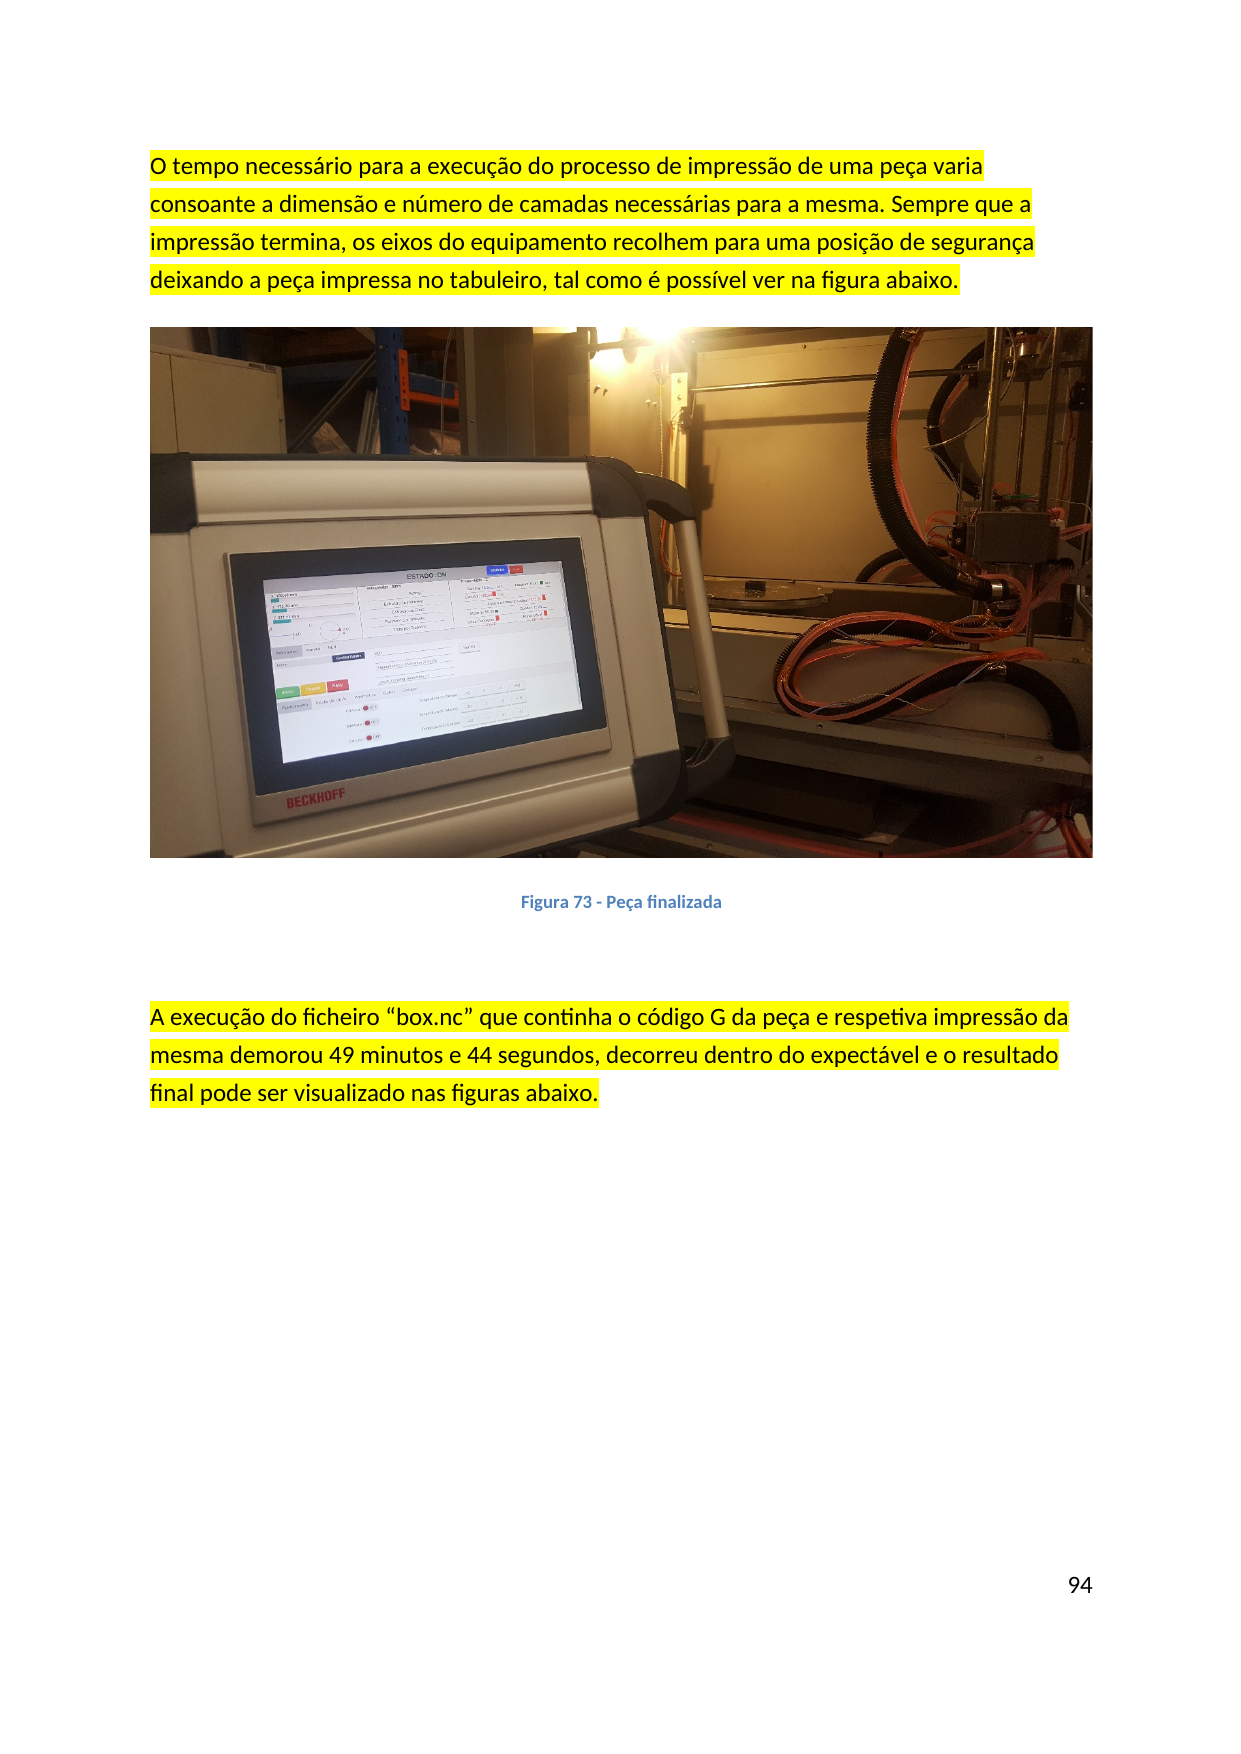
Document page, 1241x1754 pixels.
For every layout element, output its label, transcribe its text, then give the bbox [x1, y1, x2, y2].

picture [150, 327, 1093, 858]
text O tempo necessário para a execução do processo de impressão de uma peça varia consoante a dimensão e número de camadas necessárias para a mesma. Sempre que a impressão termina, os eixos do equipamento recolhem para uma posição de segurança deixando a peça impressa no tabuleiro, tal como é possível ver na figura abaixo. [150, 150, 1092, 295]
text A execução do ficheiro “box.nc” que continha o código G da peça e respetiva impressão da mesma demorou 49 minutos e 44 segundos, decorreu dentro do expectável e o resultado final pode ser visualizado nas figuras abaixo. [150, 1001, 1092, 1108]
